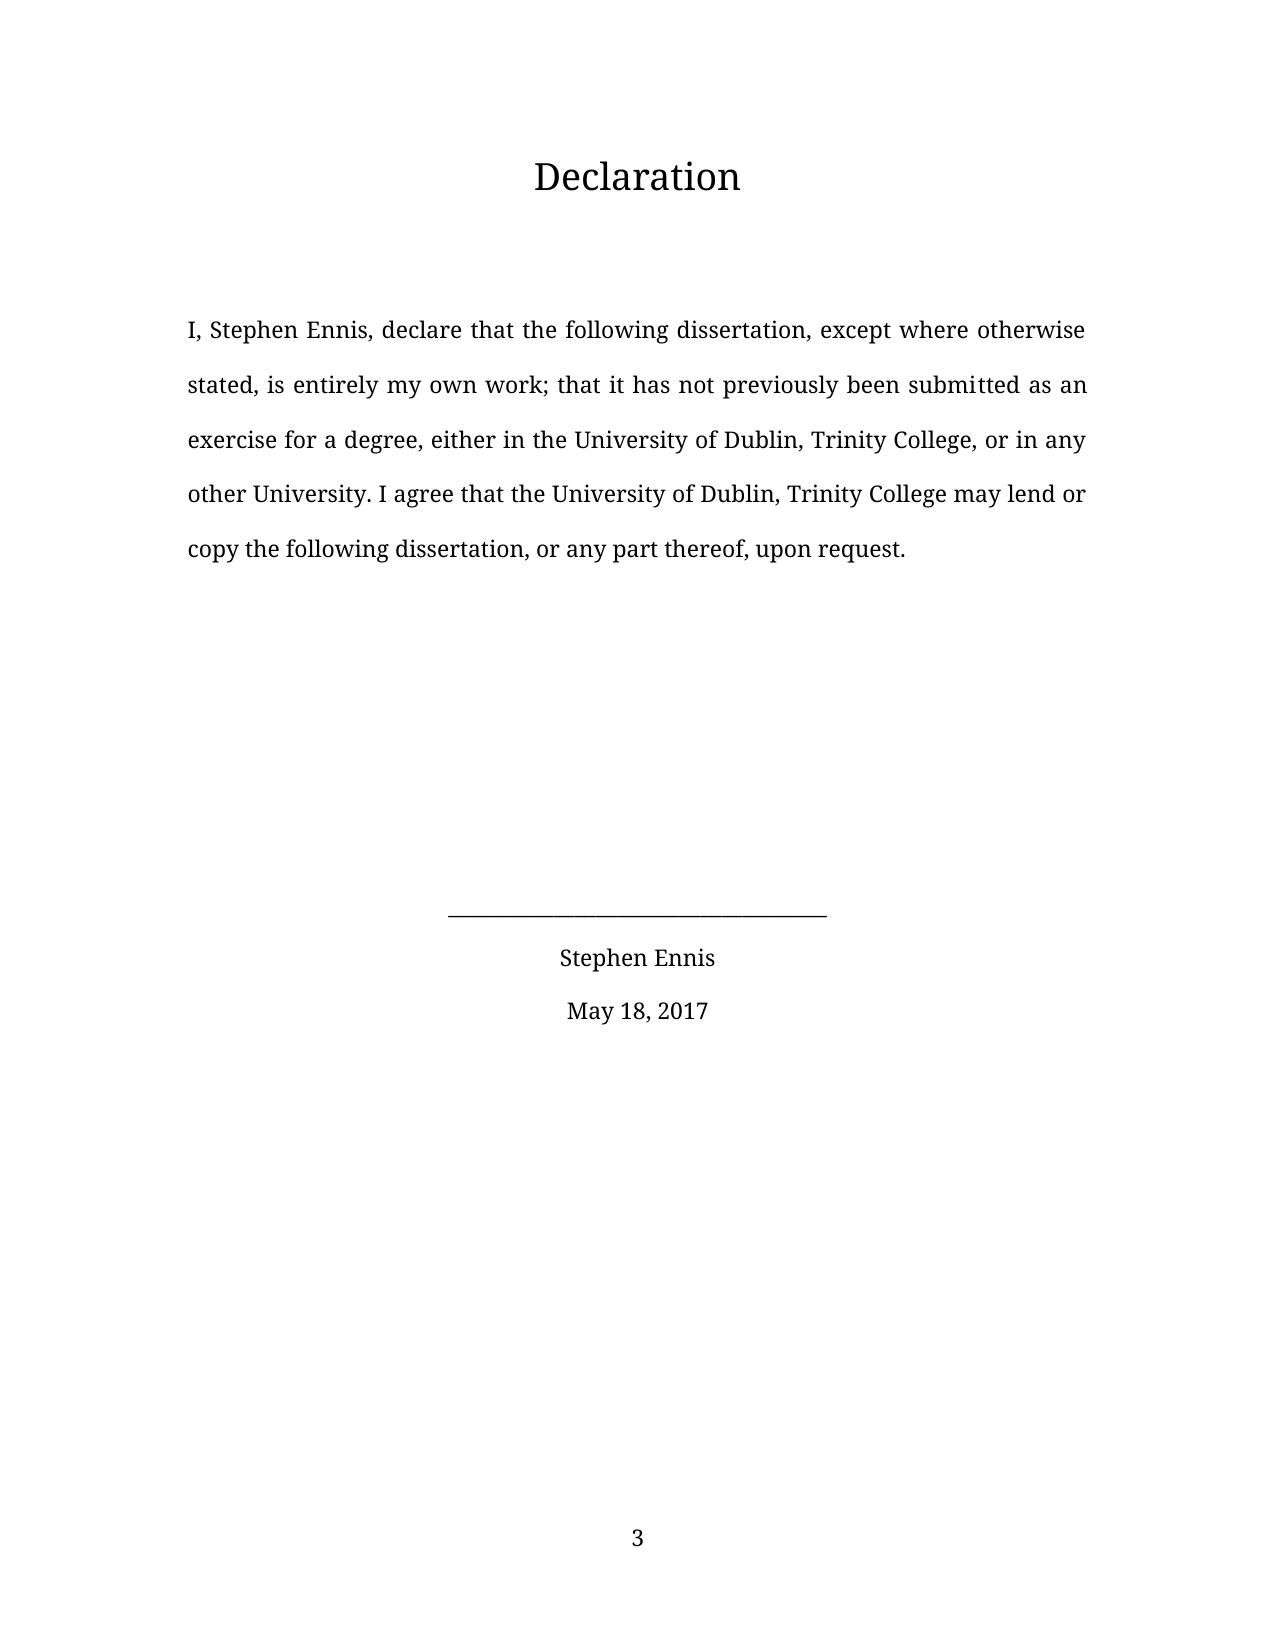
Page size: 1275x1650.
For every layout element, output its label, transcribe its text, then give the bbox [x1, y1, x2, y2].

text Stephen Ennis [187, 942, 1087, 974]
title Declaration [187, 150, 1087, 201]
text May 18, 2017 [187, 995, 1087, 1026]
text I, Stephen Ennis, declare that the following dissertation, except where otherwise stated, is entirely my own work; that it has not previously been submitted as an exercise for a degree, either in the University of Dublin, Trinity College, or in any other University. I agree that the University of Dublin, Trinity College may lend or copy the following dissertation, or any part thereof, upon request. [187, 314, 1087, 564]
text ____________________________________ [187, 890, 1087, 921]
